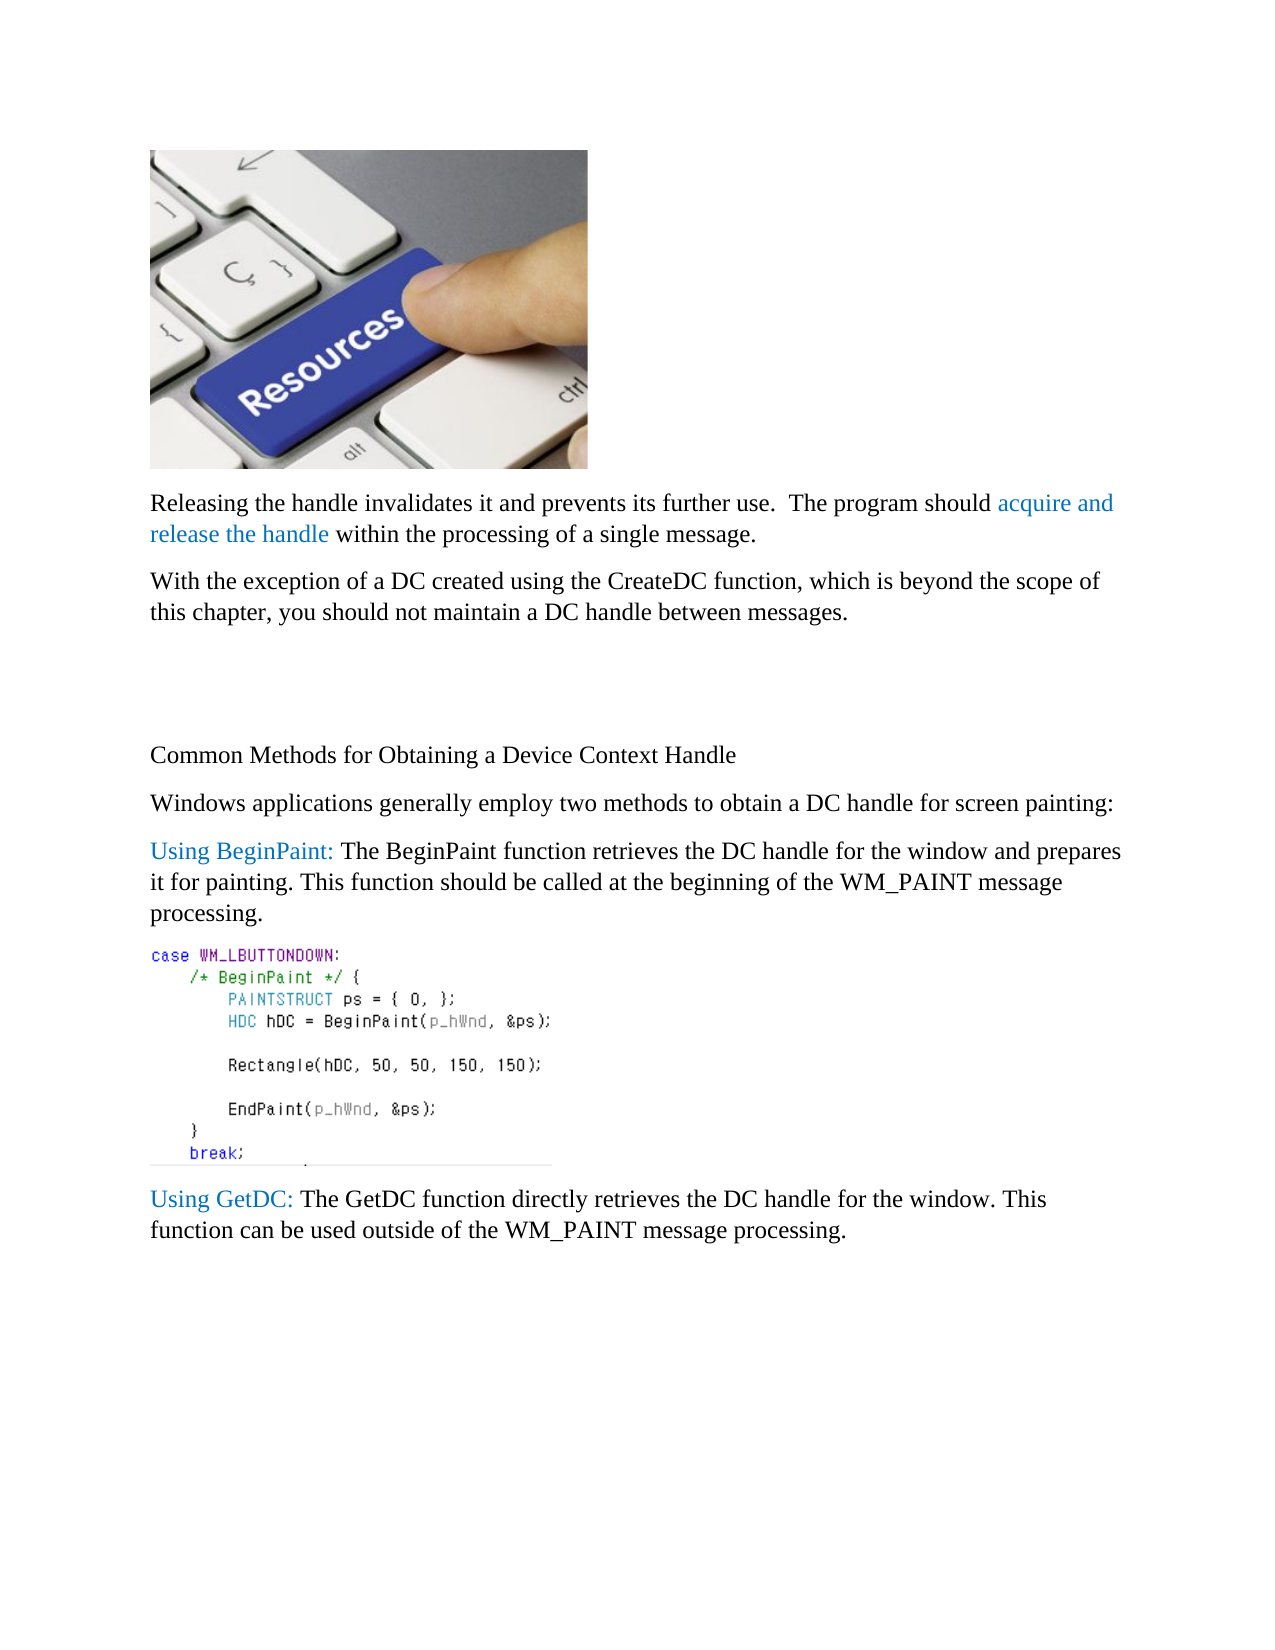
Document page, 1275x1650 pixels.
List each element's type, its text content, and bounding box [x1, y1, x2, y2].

text With the exception of a DC created using the CreateDC function, which is beyond the scope of this chapter, you should not maintain a DC handle between messages. [150, 566, 1125, 626]
text Using GetDC: The GetDC function directly retrieves the DC handle for the window. This function can be used outside of the WM_PAINT message processing. [150, 1184, 1125, 1244]
text Windows applications generally employ two methods to obtain a DC handle for screen painting: [150, 788, 1125, 817]
text Releasing the handle invalidates it and prevents its further use. The program should acquire and release the handle within the processing of a single message. [150, 488, 1125, 547]
text Using BeginPaint: The BeginPaint function retrieves the DC handle for the window and prepares it for painting. This function should be called at the beginning of the WM_PAINT message processing. [150, 836, 1125, 927]
picture [150, 150, 588, 469]
picture [150, 945, 553, 1166]
text Common Methods for Obtaining a Device Context Handle [150, 741, 1125, 769]
